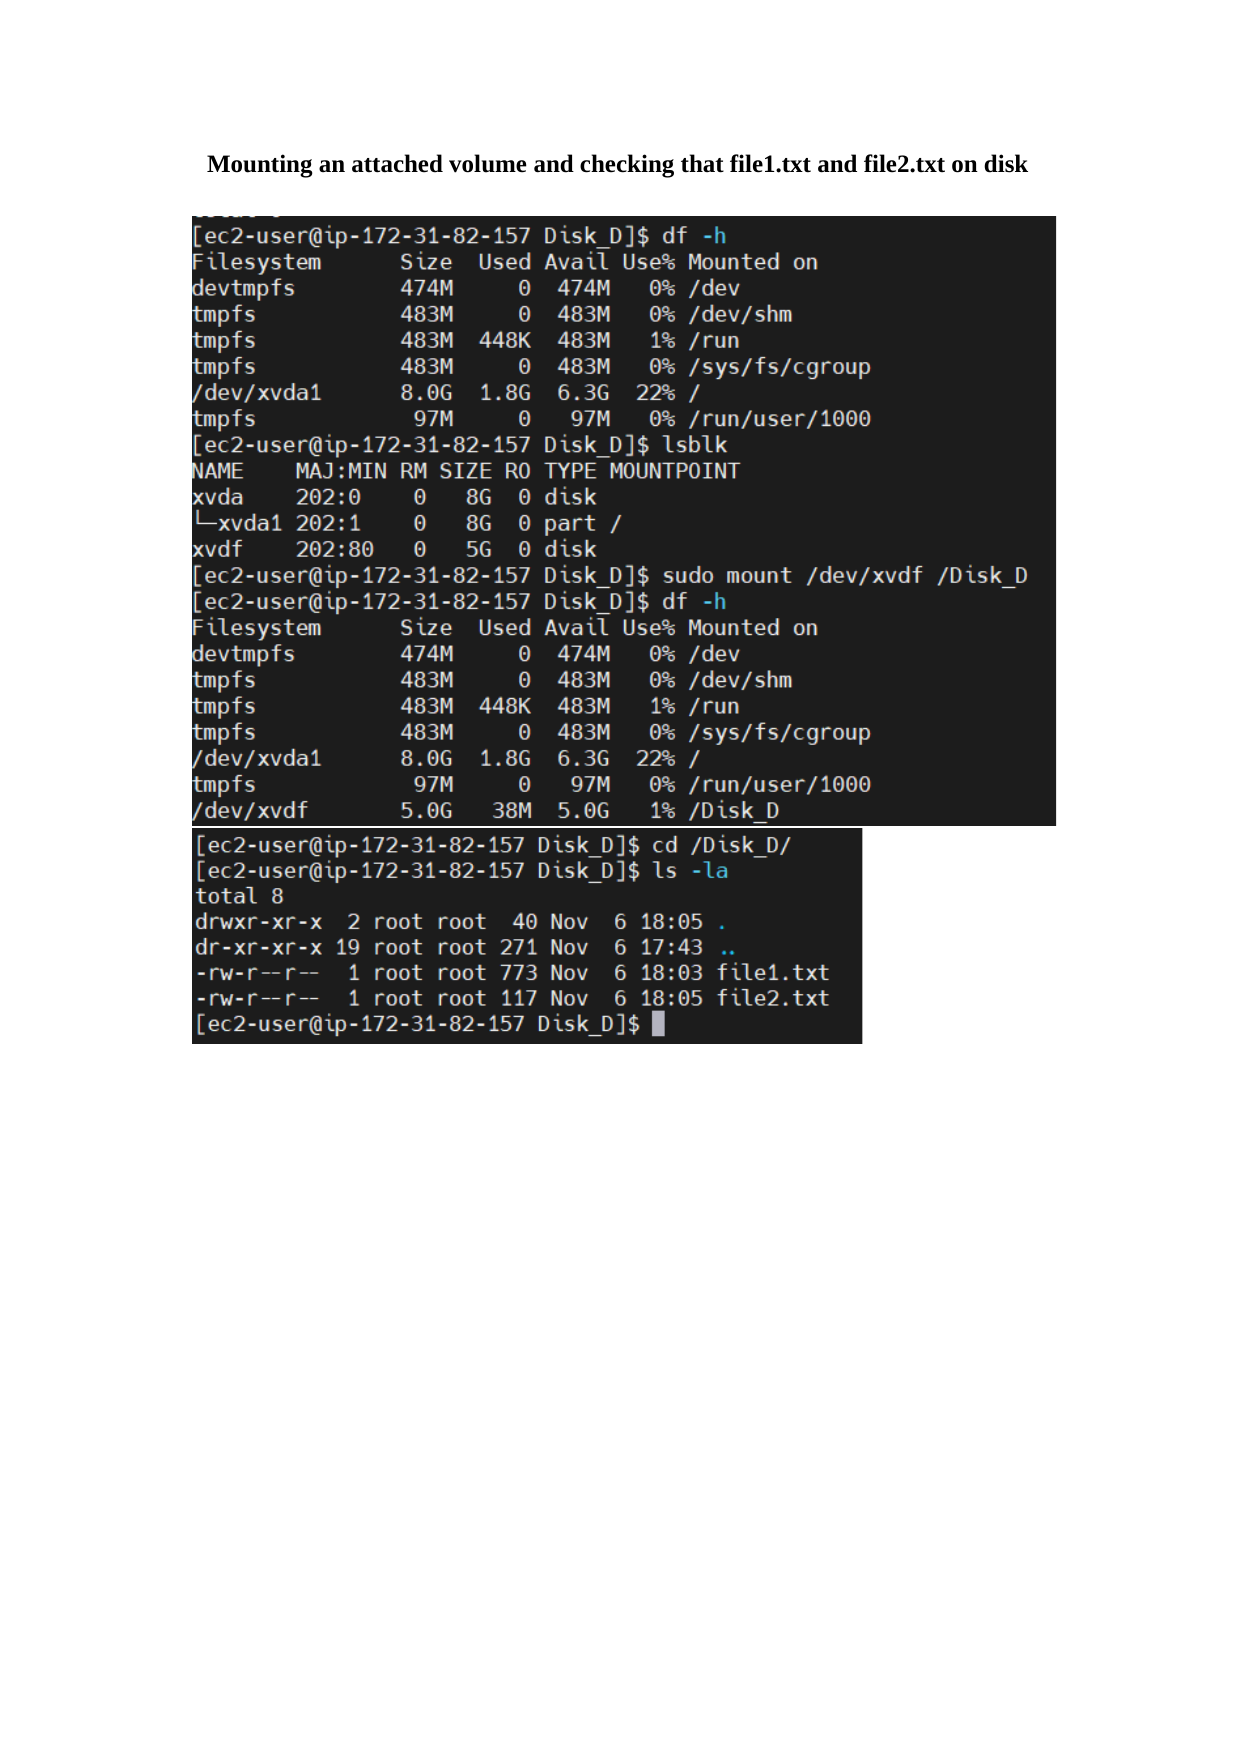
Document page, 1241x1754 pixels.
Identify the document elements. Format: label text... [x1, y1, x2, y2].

picture [192, 828, 863, 1044]
picture [192, 216, 1057, 826]
list Mounting an attached volume and checking that file1.txt and file2.txt on disk [207, 149, 1152, 178]
